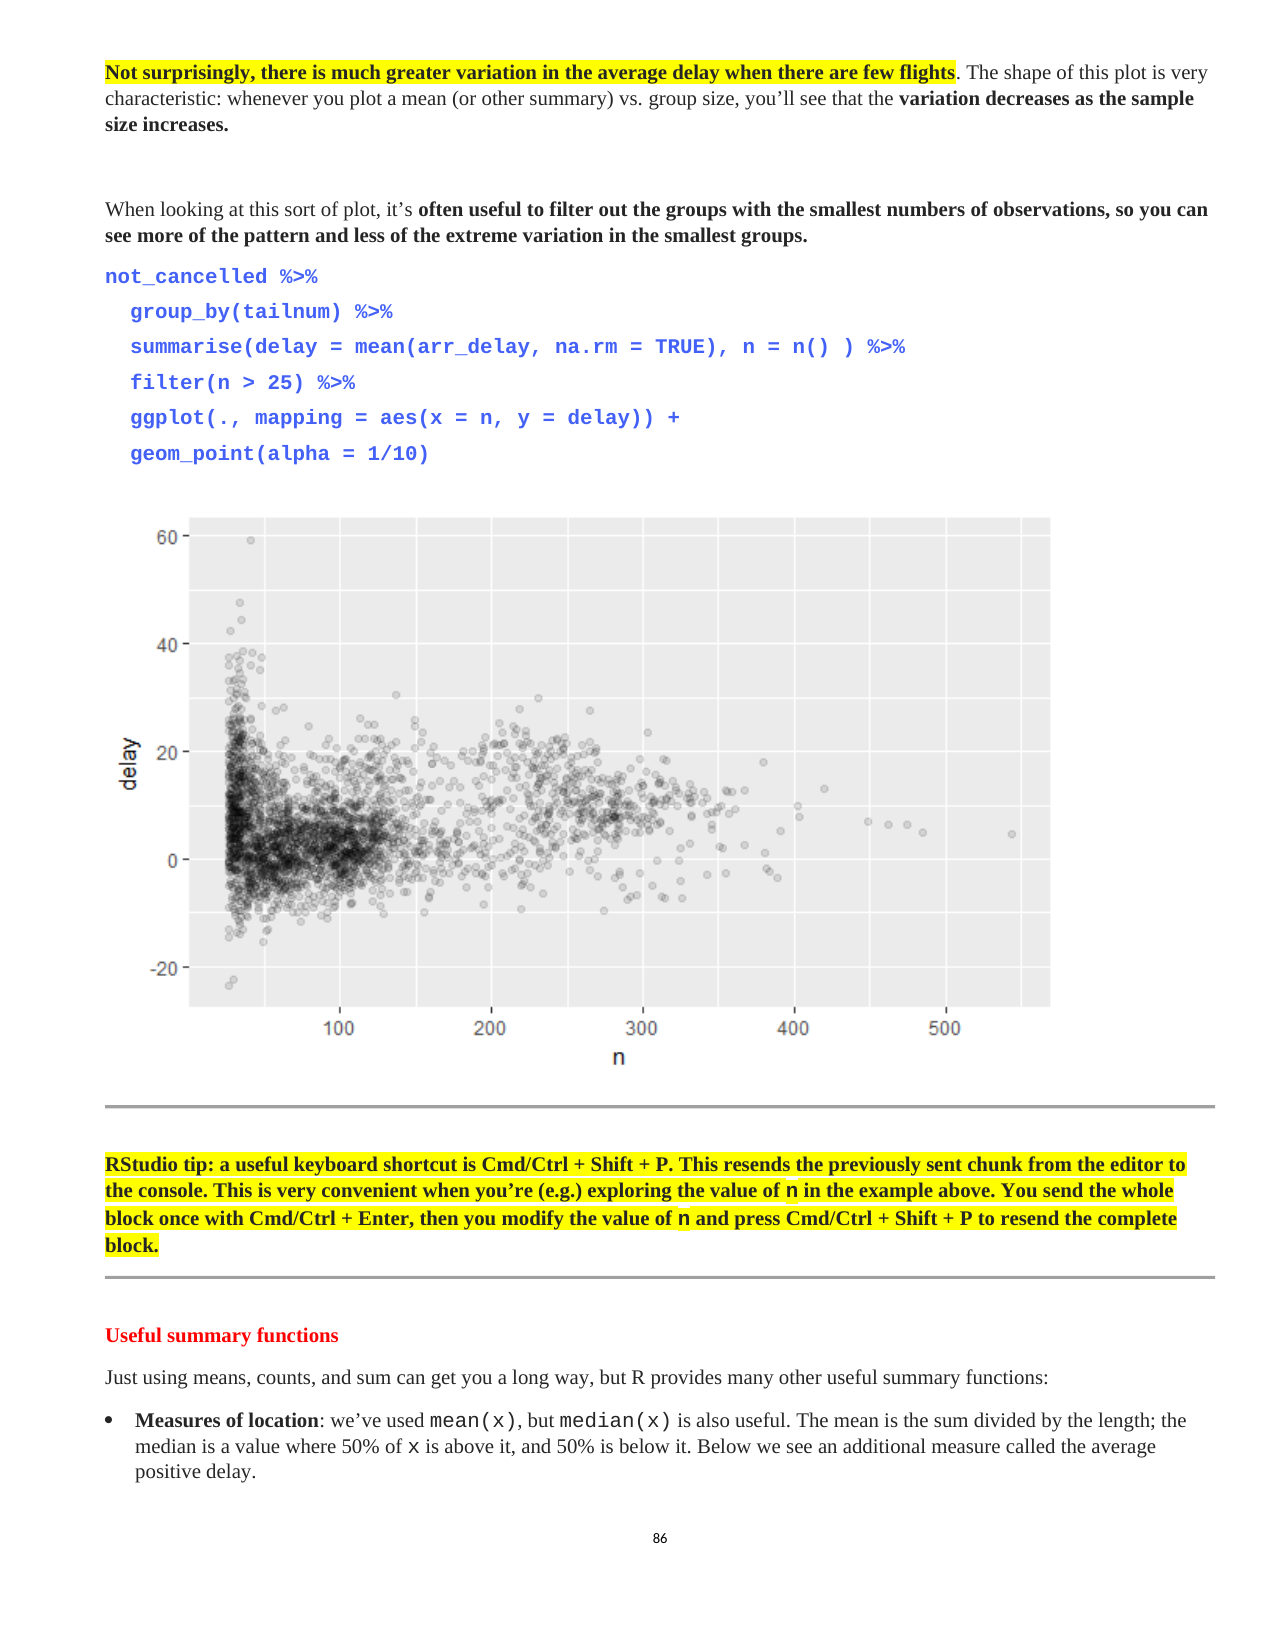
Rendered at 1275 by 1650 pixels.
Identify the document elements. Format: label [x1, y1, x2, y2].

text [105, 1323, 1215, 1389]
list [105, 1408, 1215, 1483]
picture [105, 507, 1063, 1076]
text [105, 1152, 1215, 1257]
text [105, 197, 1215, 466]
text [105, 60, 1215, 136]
